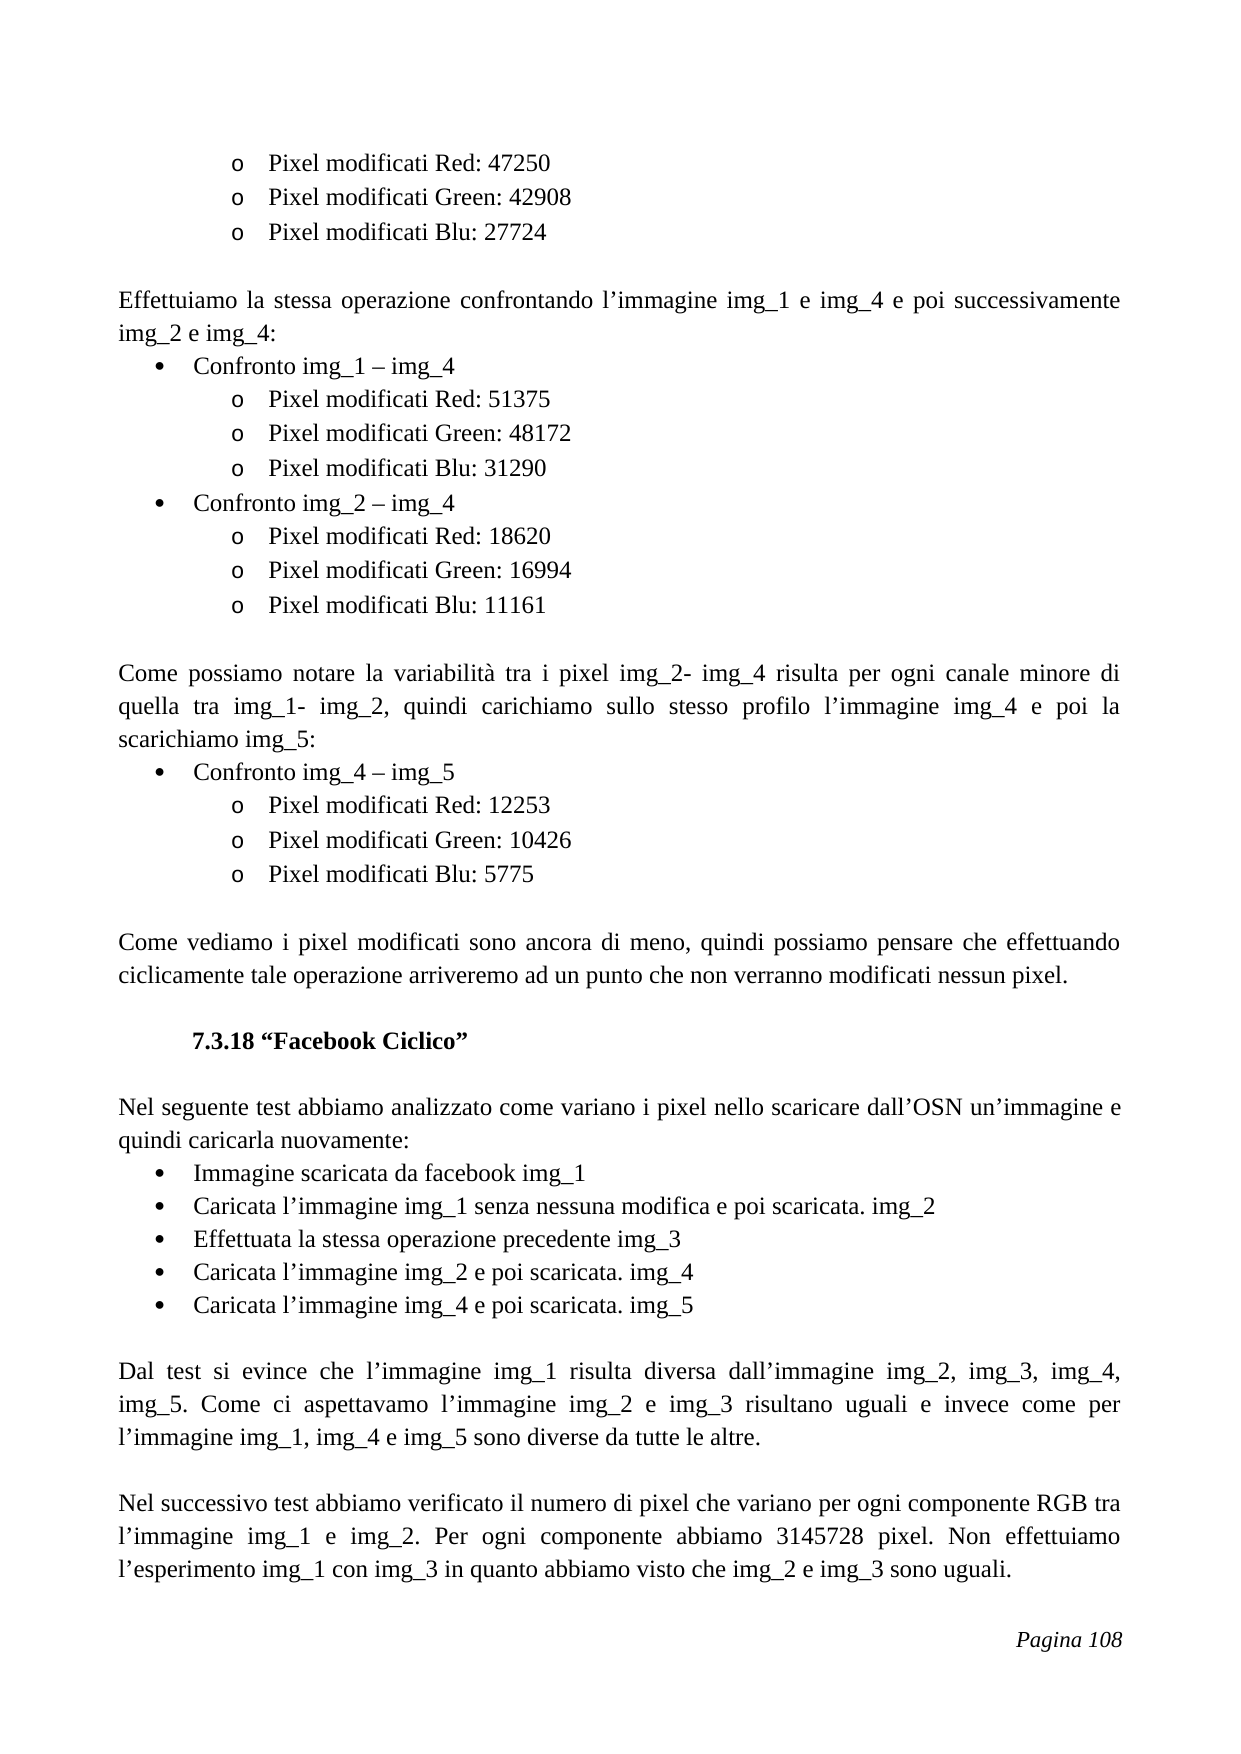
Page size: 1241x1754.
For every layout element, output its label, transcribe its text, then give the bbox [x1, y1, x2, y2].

text Effettuiamo la stessa operazione confrontando l’immagine img_1 e img_4 e poi successivamente img_2 e img_4: [118, 285, 1122, 346]
list Confronto img_4 – img_5 [156, 757, 1122, 786]
list Pixel modificati Blu: 27724 [231, 217, 1122, 247]
list Pixel modificati Blu: 11161 [231, 590, 1122, 620]
list Pixel modificati Red: 12253 [231, 790, 1122, 820]
text Come vediamo i pixel modificati sono ancora di meno, quindi possiamo pensare che effettuando ciclicamente tale operazione arriveremo ad un punto che non verranno modificati nessun pixel. [118, 927, 1122, 989]
text Nel successivo test abbiamo verificato il numero di pixel che variano per ogni componente RGB tra l’immagine img_1 e img_2. Per ogni componente abbiamo 3145728 pixel. Non effettuiamo l’esperimento img_1 con img_3 in quanto abbiamo visto che img_2 e img_3 sono uguali. [118, 1488, 1122, 1583]
list Pixel modificati Green: 42908 [231, 182, 1122, 212]
text 7.3.18 “Facebook Ciclico” [192, 1026, 1122, 1055]
list Caricata l’immagine img_4 e poi scaricata. img_5 [156, 1290, 1122, 1319]
list Pixel modificati Green: 16994 [231, 556, 1122, 586]
list Pixel modificati Red: 47250 [231, 148, 1122, 178]
list Confronto img_1 – img_4 [156, 351, 1122, 379]
text Come possiamo notare la variabilità tra i pixel img_2- img_4 risulta per ogni canale minore di quella tra img_1- img_2, quindi carichiamo sullo stesso profilo l’immagine img_4 e poi la scarichiamo img_5: [118, 658, 1122, 753]
list Pixel modificati Red: 51375 [231, 384, 1122, 414]
list Caricata l’immagine img_1 senza nessuna modifica e poi scaricata. img_2 [156, 1191, 1122, 1220]
list Pixel modificati Blu: 5775 [231, 859, 1122, 889]
list Caricata l’immagine img_2 e poi scaricata. img_4 [156, 1257, 1122, 1286]
list Pixel modificati Red: 18620 [231, 521, 1122, 551]
text Nel seguente test abbiamo analizzato come variano i pixel nello scaricare dall’OSN un’immagine e quindi caricarla nuovamente: [118, 1092, 1122, 1154]
list Immagine scaricata da facebook img_1 [156, 1158, 1122, 1187]
list Pixel modificati Blu: 31290 [231, 453, 1122, 483]
list Pixel modificati Green: 48172 [231, 418, 1122, 449]
list Pixel modificati Green: 10426 [231, 825, 1122, 855]
list Confronto img_2 – img_4 [156, 488, 1122, 517]
list Effettuata la stessa operazione precedente img_3 [156, 1224, 1122, 1253]
text Dal test si evince che l’immagine img_1 risulta diversa dall’immagine img_2, img_3, img_4, img_5. Come ci aspettavamo l’immagine img_2 e img_3 risultano uguali e invece come per l’immagine img_1, img_4 e img_5 sono diverse da tutte le altre. [118, 1356, 1122, 1451]
